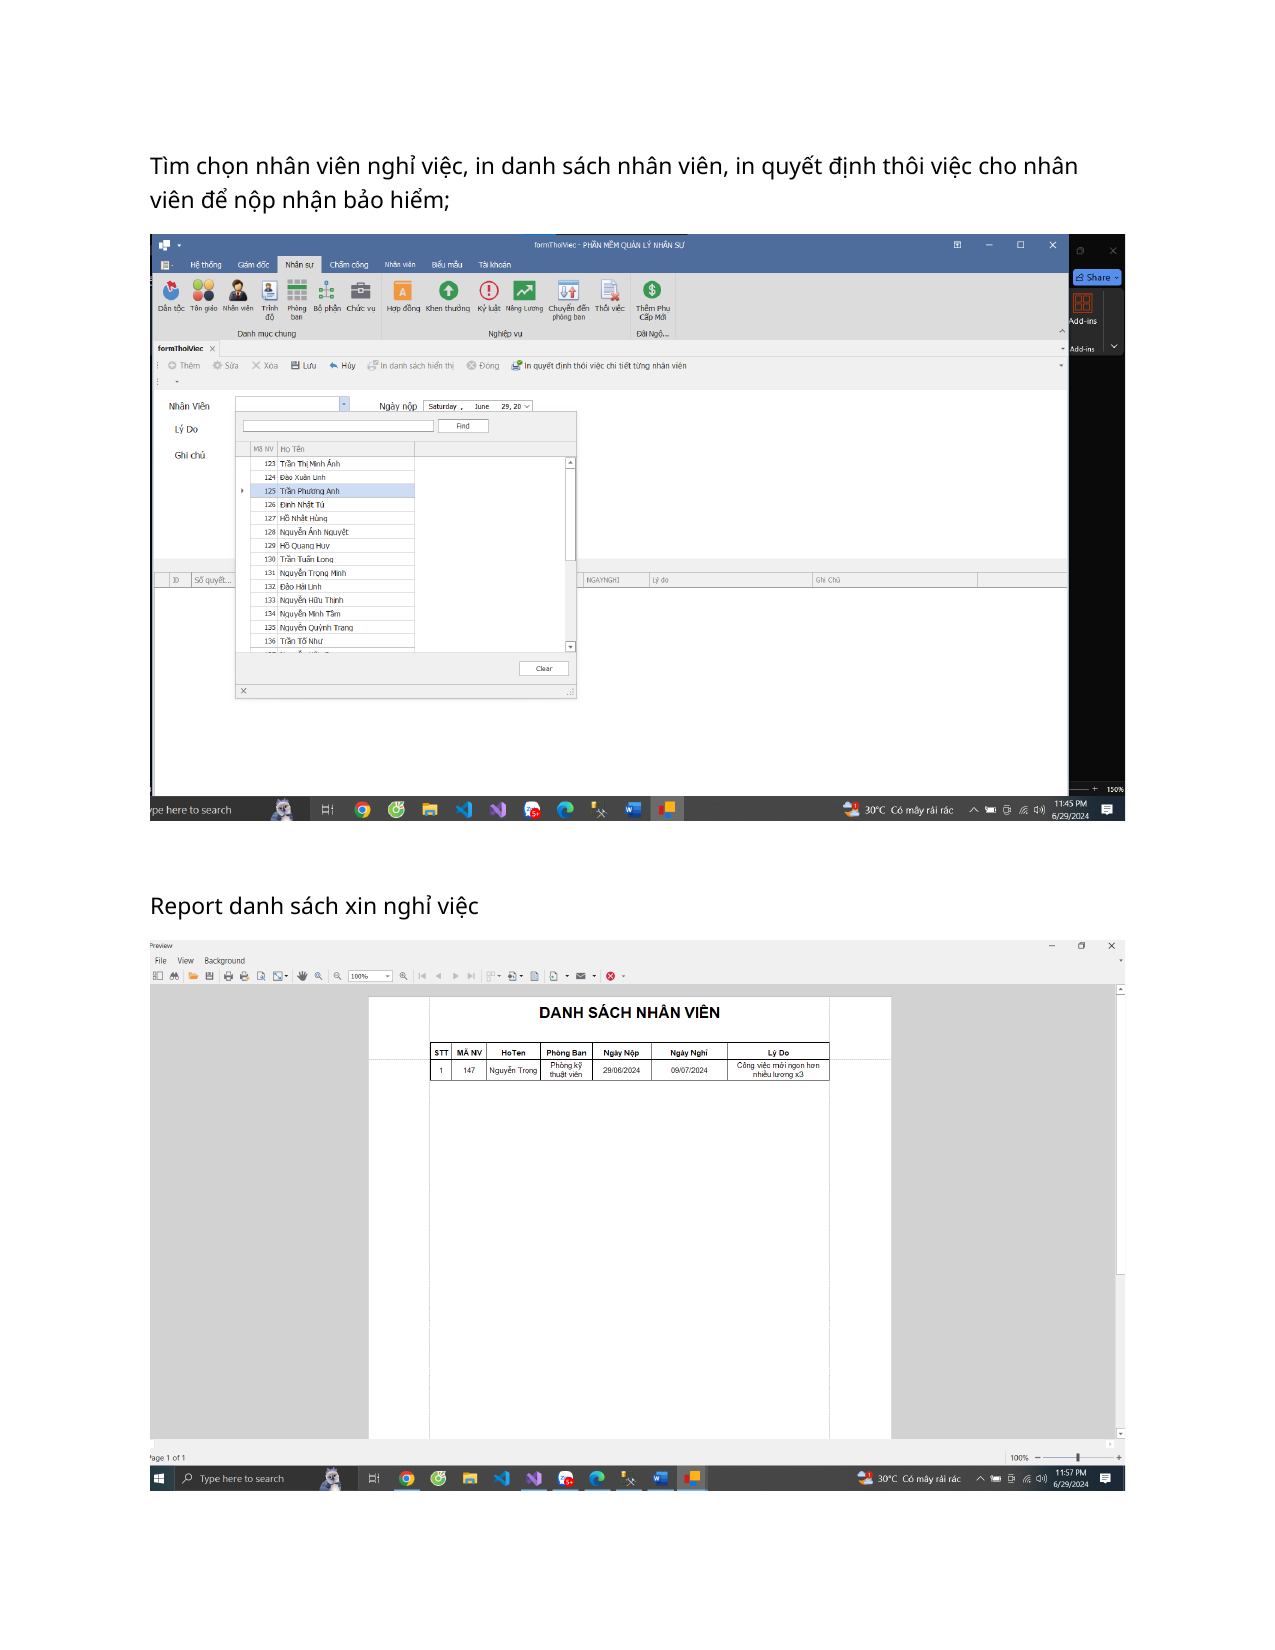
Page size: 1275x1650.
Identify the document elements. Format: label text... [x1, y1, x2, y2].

picture [150, 234, 1125, 821]
text Tìm chọn nhân viên nghỉ việc, in danh sách nhân viên, in quyết định thôi việc cho nhân viên để nộp nhận bảo hiểm; [150, 150, 1125, 215]
text Report danh sách xin nghỉ việc [150, 890, 1125, 921]
picture [150, 940, 1125, 1491]
